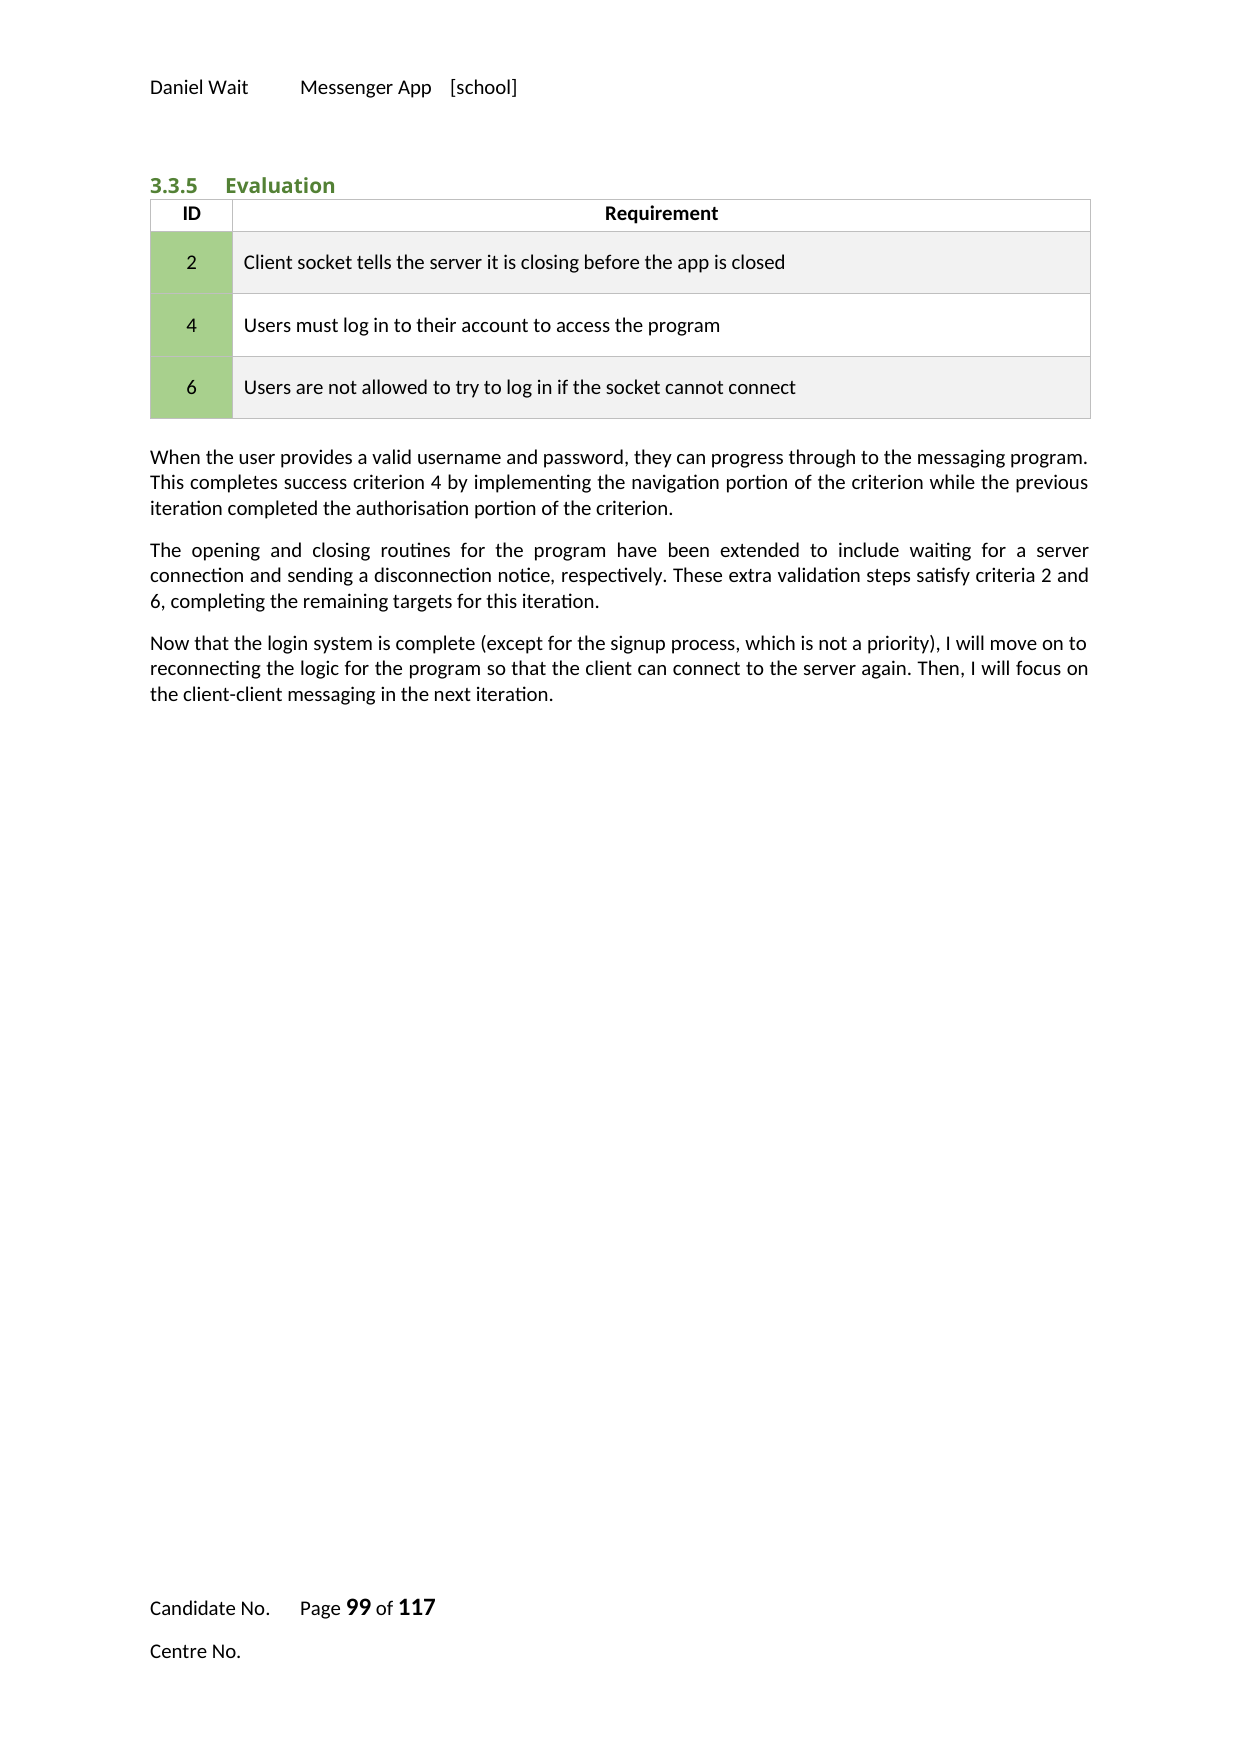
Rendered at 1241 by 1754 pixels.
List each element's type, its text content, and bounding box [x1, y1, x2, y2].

table_cell Client socket tells the server it is closing before the app is closed [233, 232, 1090, 293]
table_header ID [151, 200, 232, 231]
subtitle Evaluation [150, 171, 1090, 199]
table_cell 6 [151, 357, 232, 418]
table_cell 4 [151, 294, 232, 356]
table_cell Users are not allowed to try to log in if the socket cannot connect [233, 357, 1090, 418]
text The opening and closing routines for the program have been extended to include waiting for a server connection and sending a disconnection notice, respectively. These extra validation steps satisfy criteria 2 and 6, completing the remaining targets for this iteration. [150, 537, 1090, 613]
text Now that the login system is complete (except for the signup process, which is not a priority), I will move on to reconnecting the logic for the program so that the client can connect to the server again. Then, I will focus on the client-client messaging in the next iteration. [150, 630, 1090, 706]
table_cell 2 [151, 232, 232, 293]
table_cell Users must log in to their account to access the program [233, 294, 1090, 356]
text When the user provides a valid username and password, they can progress through to the messaging program. This completes success criterion 4 by implementing the navigation portion of the criterion while the previous iteration completed the authorisation portion of the criterion. [150, 444, 1090, 520]
table_header Requirement [233, 200, 1090, 231]
